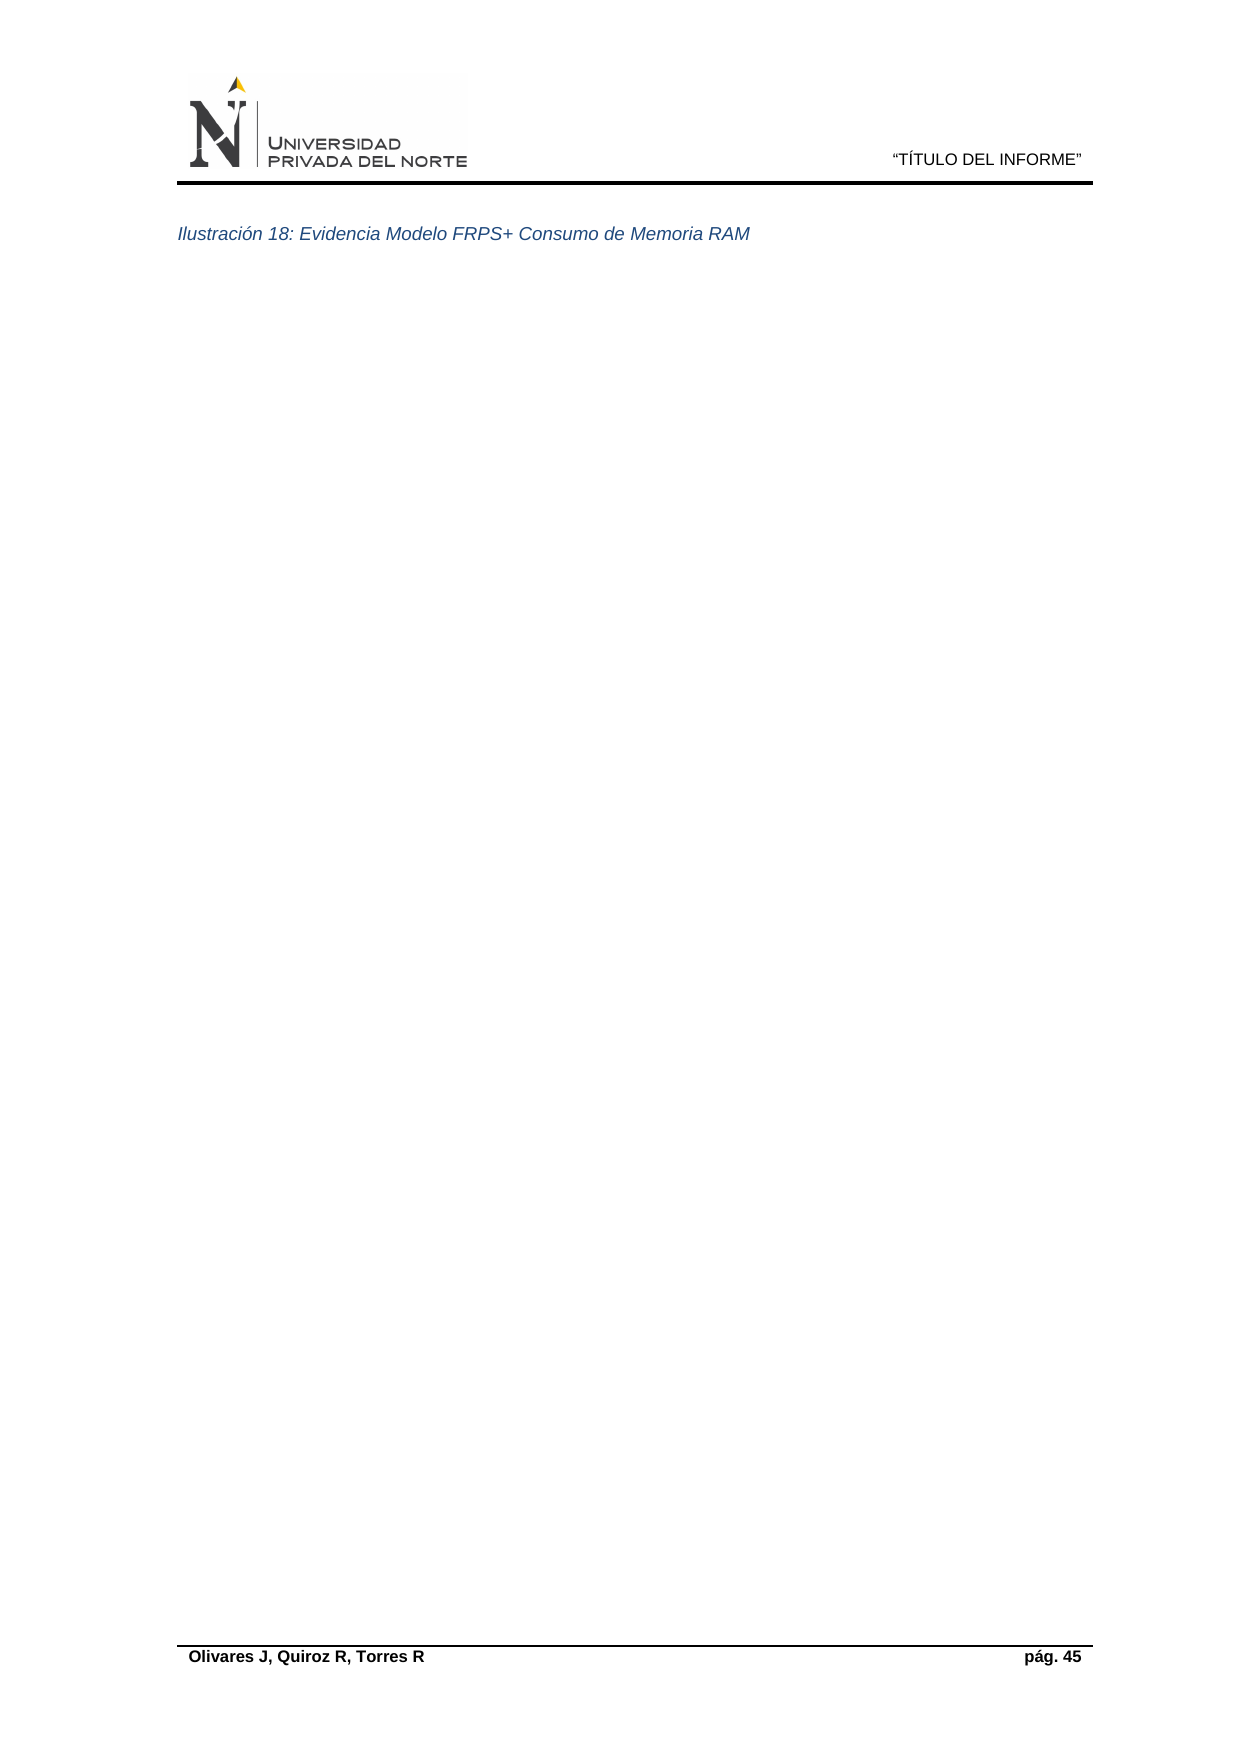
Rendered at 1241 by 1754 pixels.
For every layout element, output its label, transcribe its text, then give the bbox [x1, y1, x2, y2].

text Ilustración : Evidencia Modelo FRPS+ Consumo de Memoria RAM [177, 223, 1092, 244]
picture [188, 73, 469, 169]
